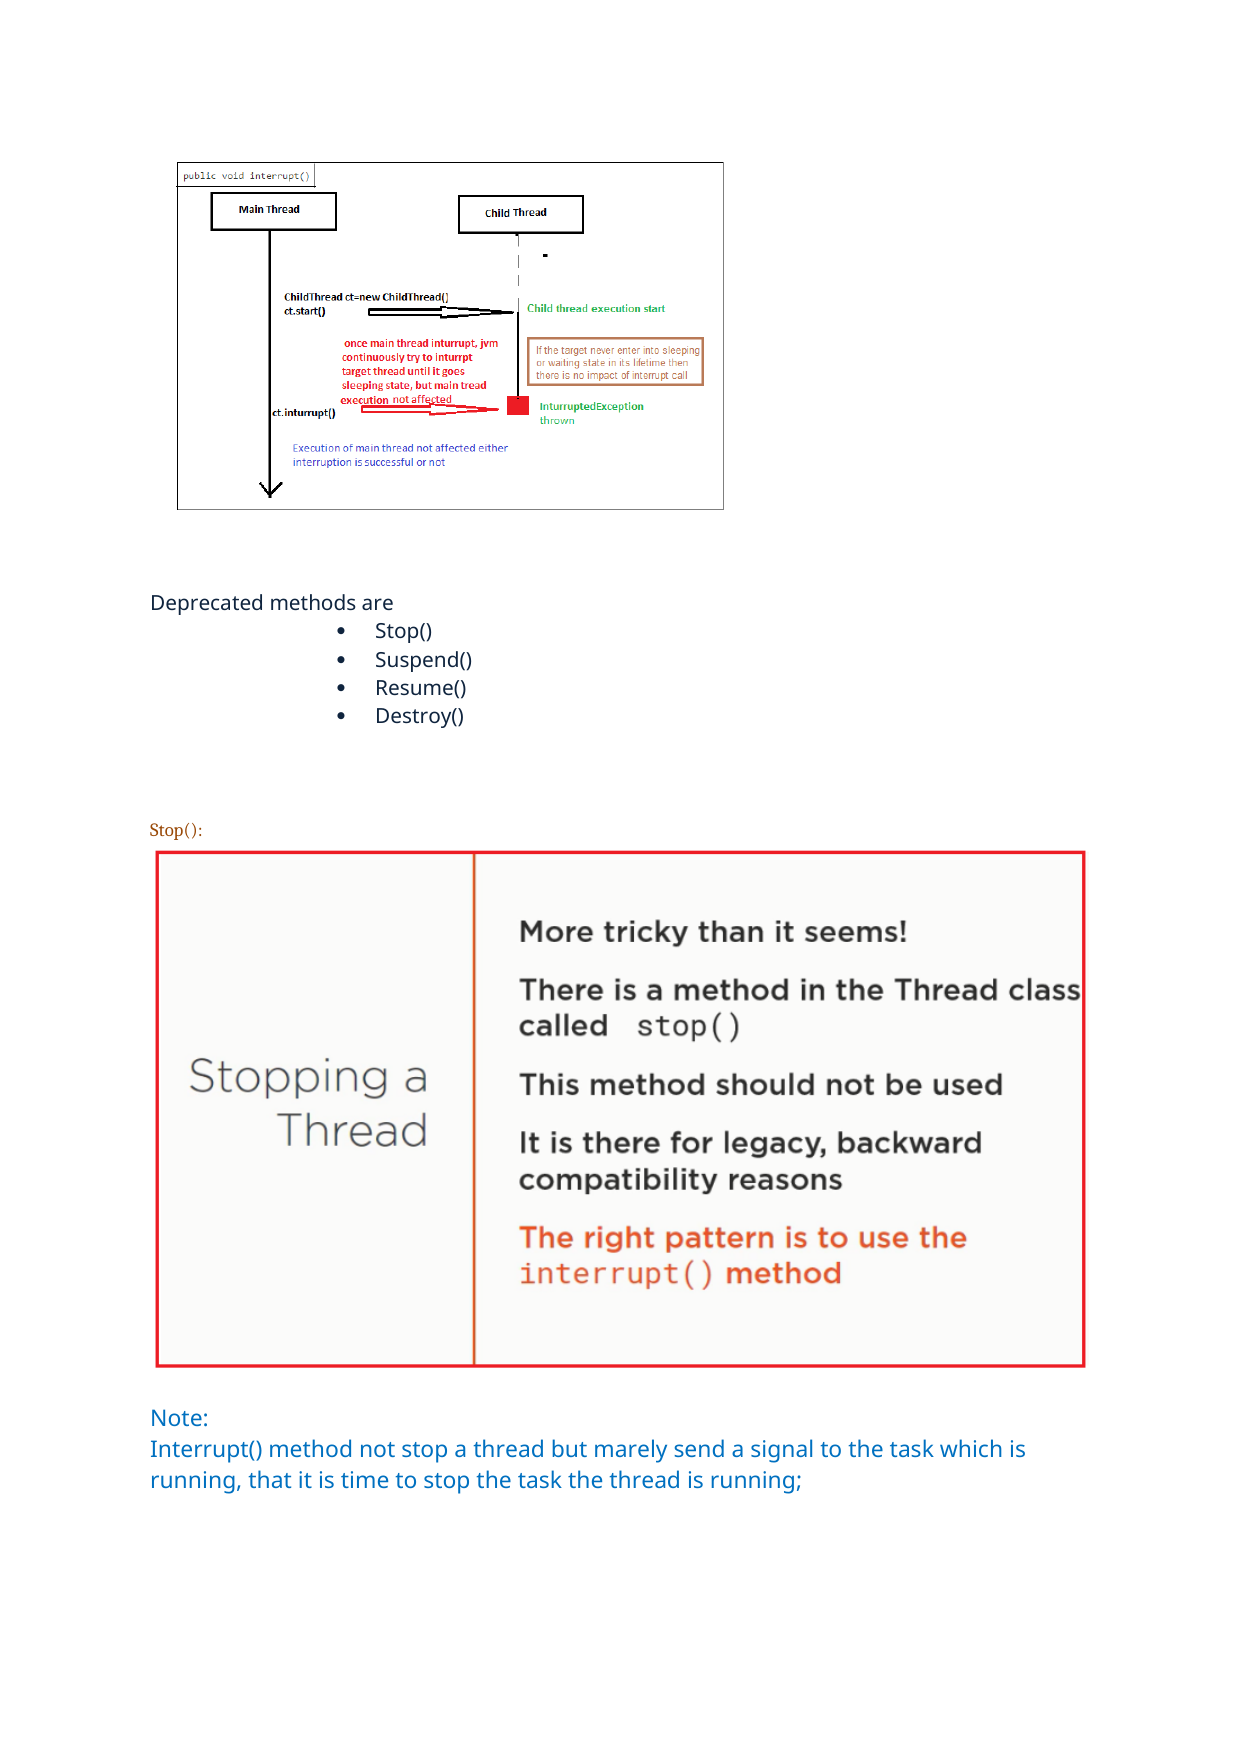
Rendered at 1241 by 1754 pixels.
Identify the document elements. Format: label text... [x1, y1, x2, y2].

list Resume() [337, 673, 1090, 702]
list Destroy() [337, 702, 1090, 730]
picture [150, 844, 1089, 1370]
list Stop() [337, 616, 1090, 645]
picture [150, 150, 741, 531]
text Note: [150, 1402, 1090, 1433]
text Interrupt() method not stop a thread but marely send a signal to the task which is running, that it is time to stop the task the thread is running; [150, 1433, 1090, 1496]
list Suspend() [337, 645, 1090, 673]
text Deprecated methods are [150, 588, 1090, 616]
subtitle Stop(): [150, 819, 1090, 841]
